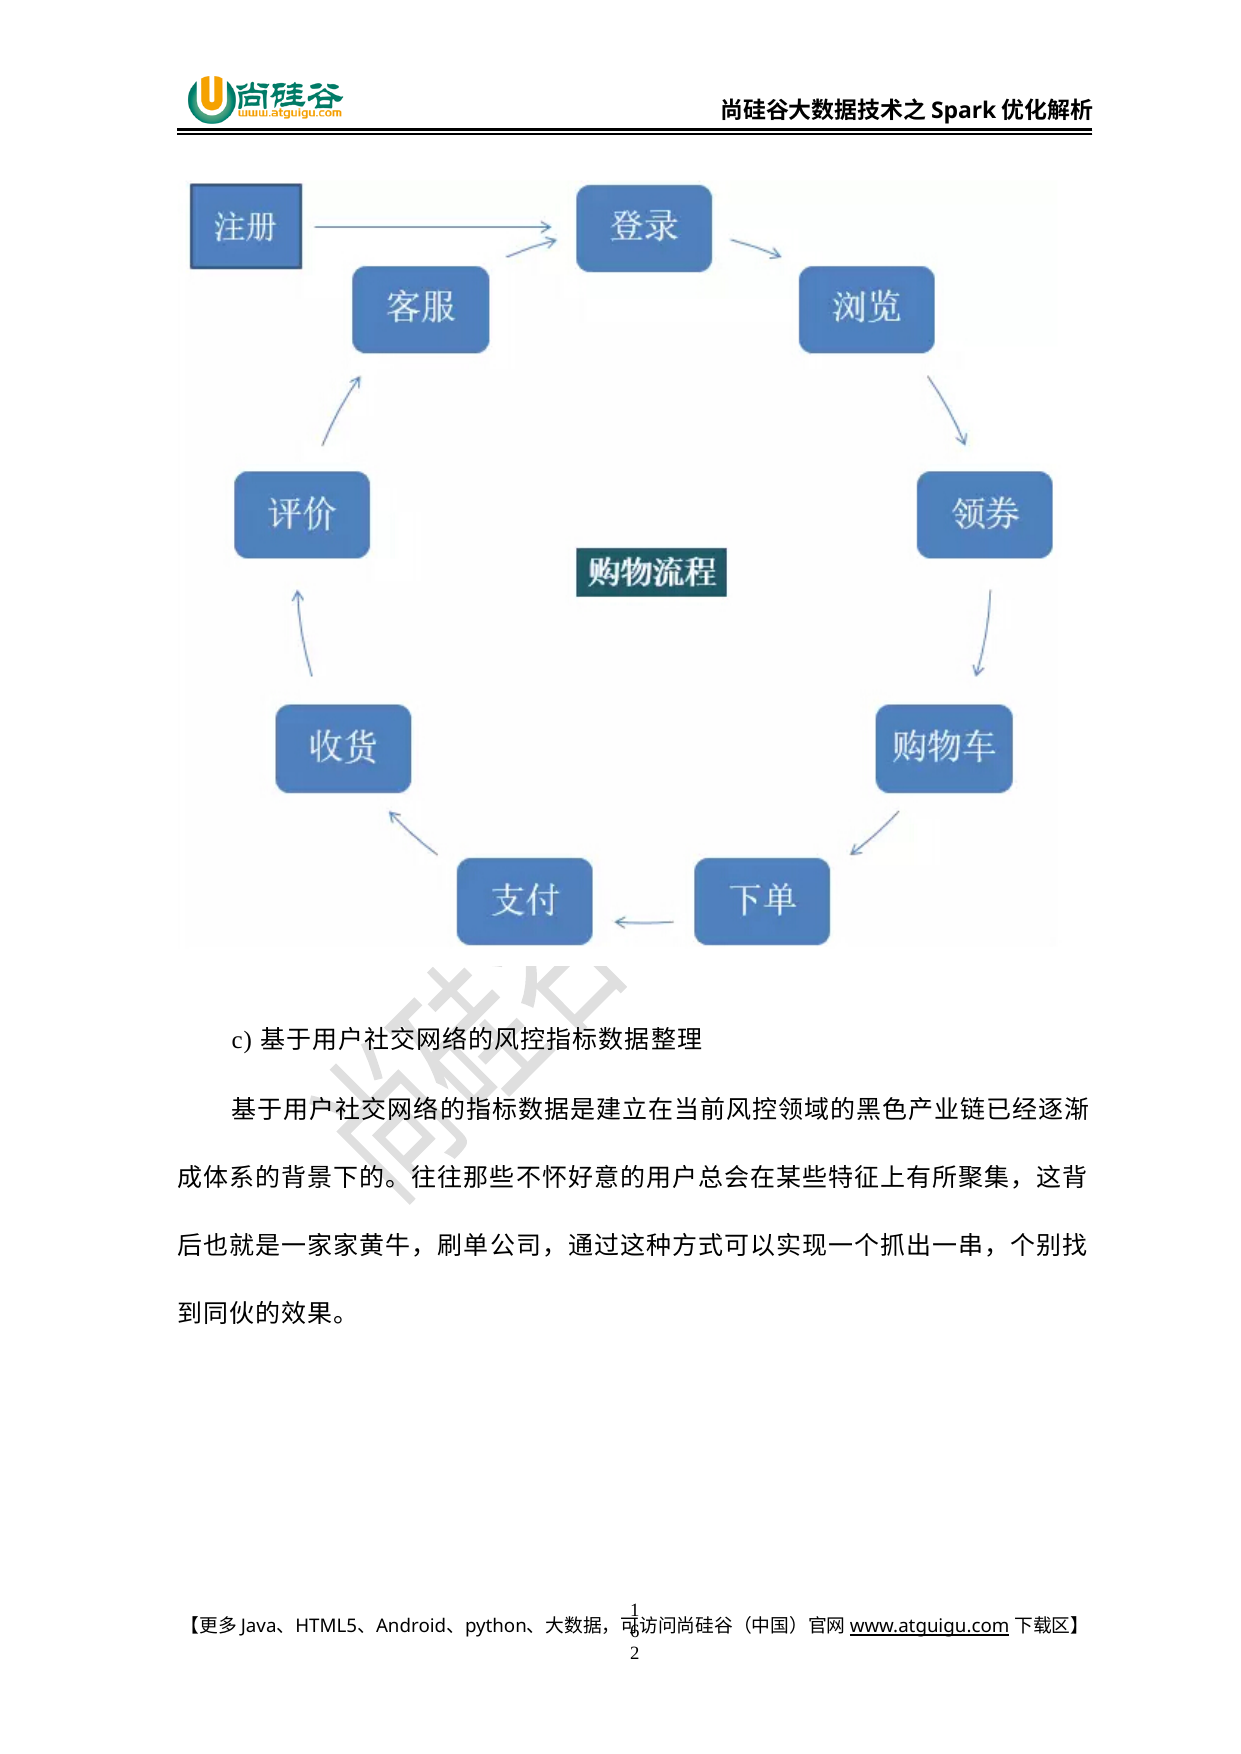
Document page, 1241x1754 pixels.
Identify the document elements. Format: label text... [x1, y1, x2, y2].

text 基于用户社交网络的指标数据是建立在当前风控领域的黑色产业链已经逐渐成体系的背景下的。往往那些不怀好意的用户总会在某些特征上有所聚集，这背后也就是一家家黄牛，刷单公司，通过这种方式可以实现一个抓出一串，个别找到同伙的效果。 [177, 1074, 1092, 1346]
picture [177, 169, 1075, 966]
picture [177, 68, 362, 128]
text c) 基于用户社交网络的风控指标数据整理 [177, 1004, 1092, 1072]
